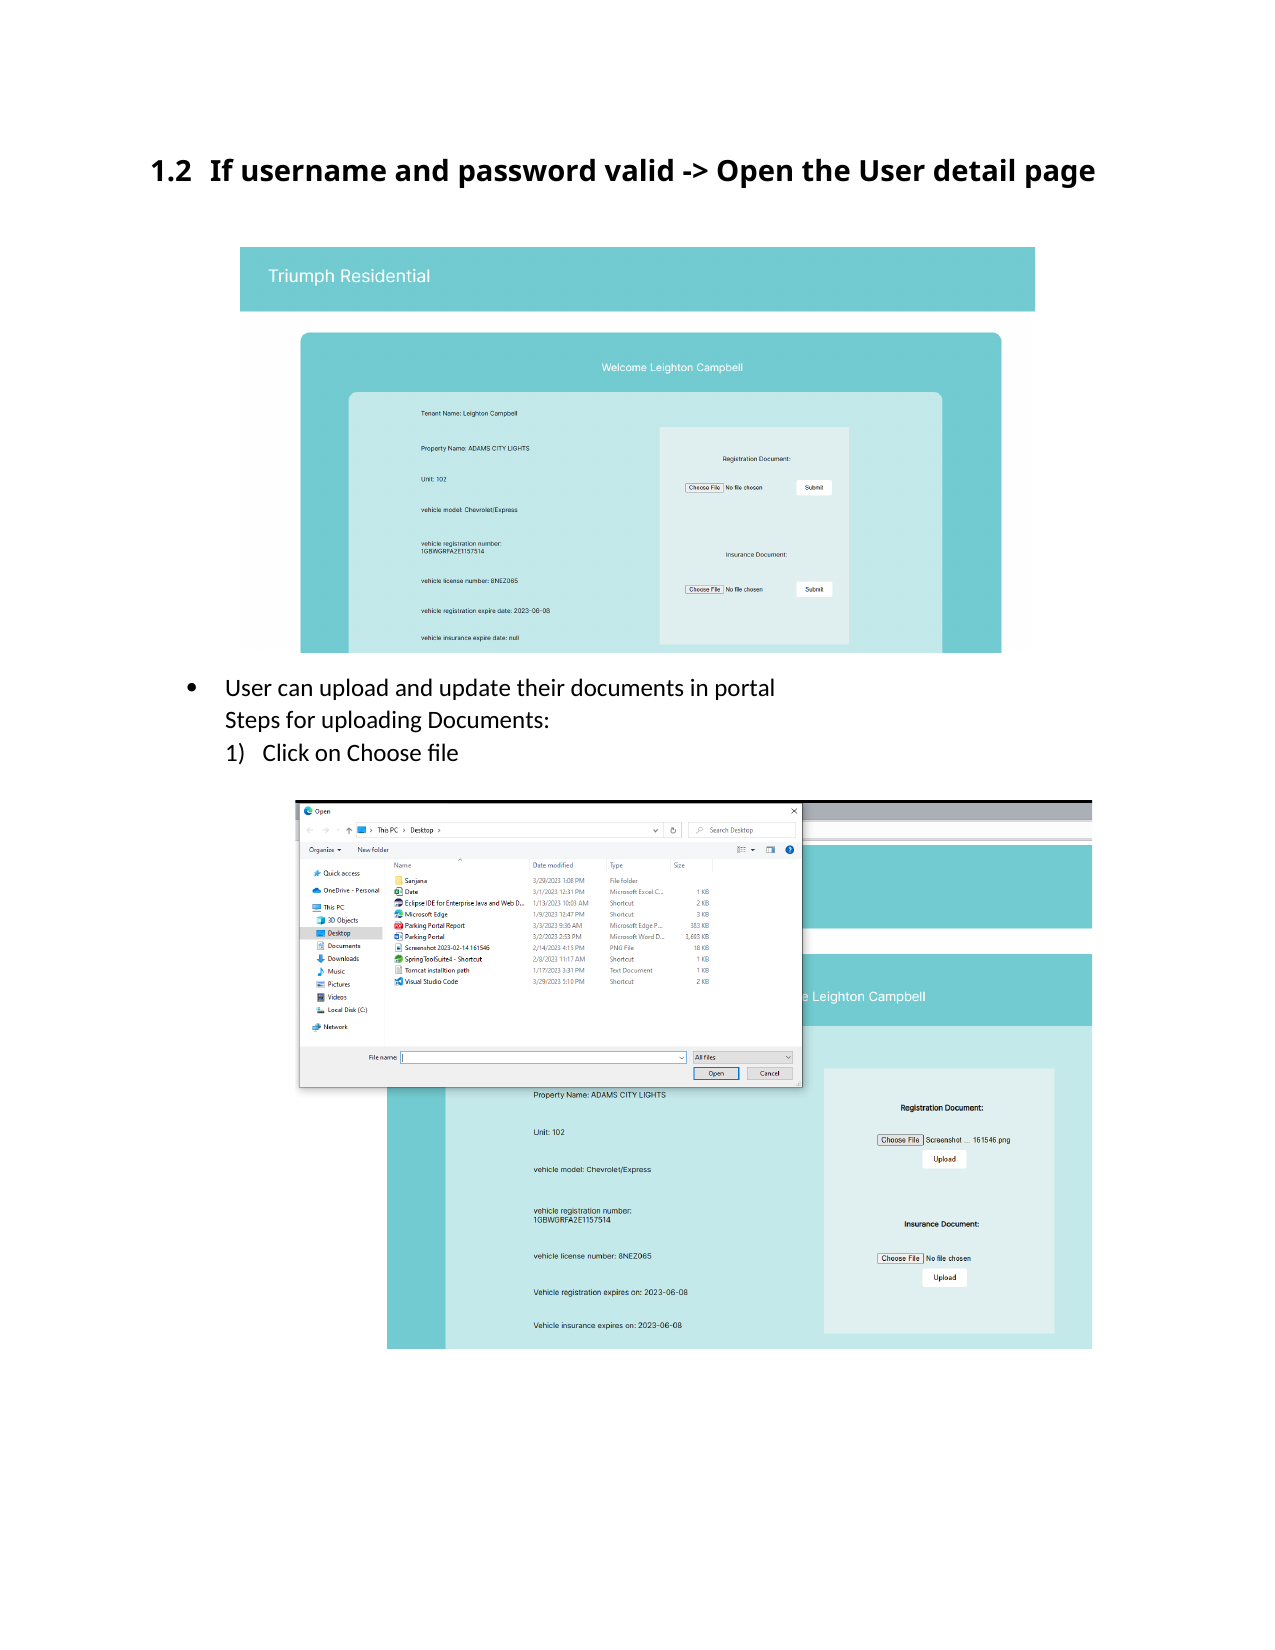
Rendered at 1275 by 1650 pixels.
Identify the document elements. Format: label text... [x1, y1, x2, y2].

subtitle If username and password valid -> Open the User detail page [150, 150, 1125, 190]
picture [295, 800, 1093, 1349]
list Steps for uploading Documents: [225, 704, 1125, 735]
picture [240, 247, 1035, 653]
list Click on Choose file [225, 737, 1125, 768]
list User can upload and update their documents in portal [187, 672, 1125, 702]
